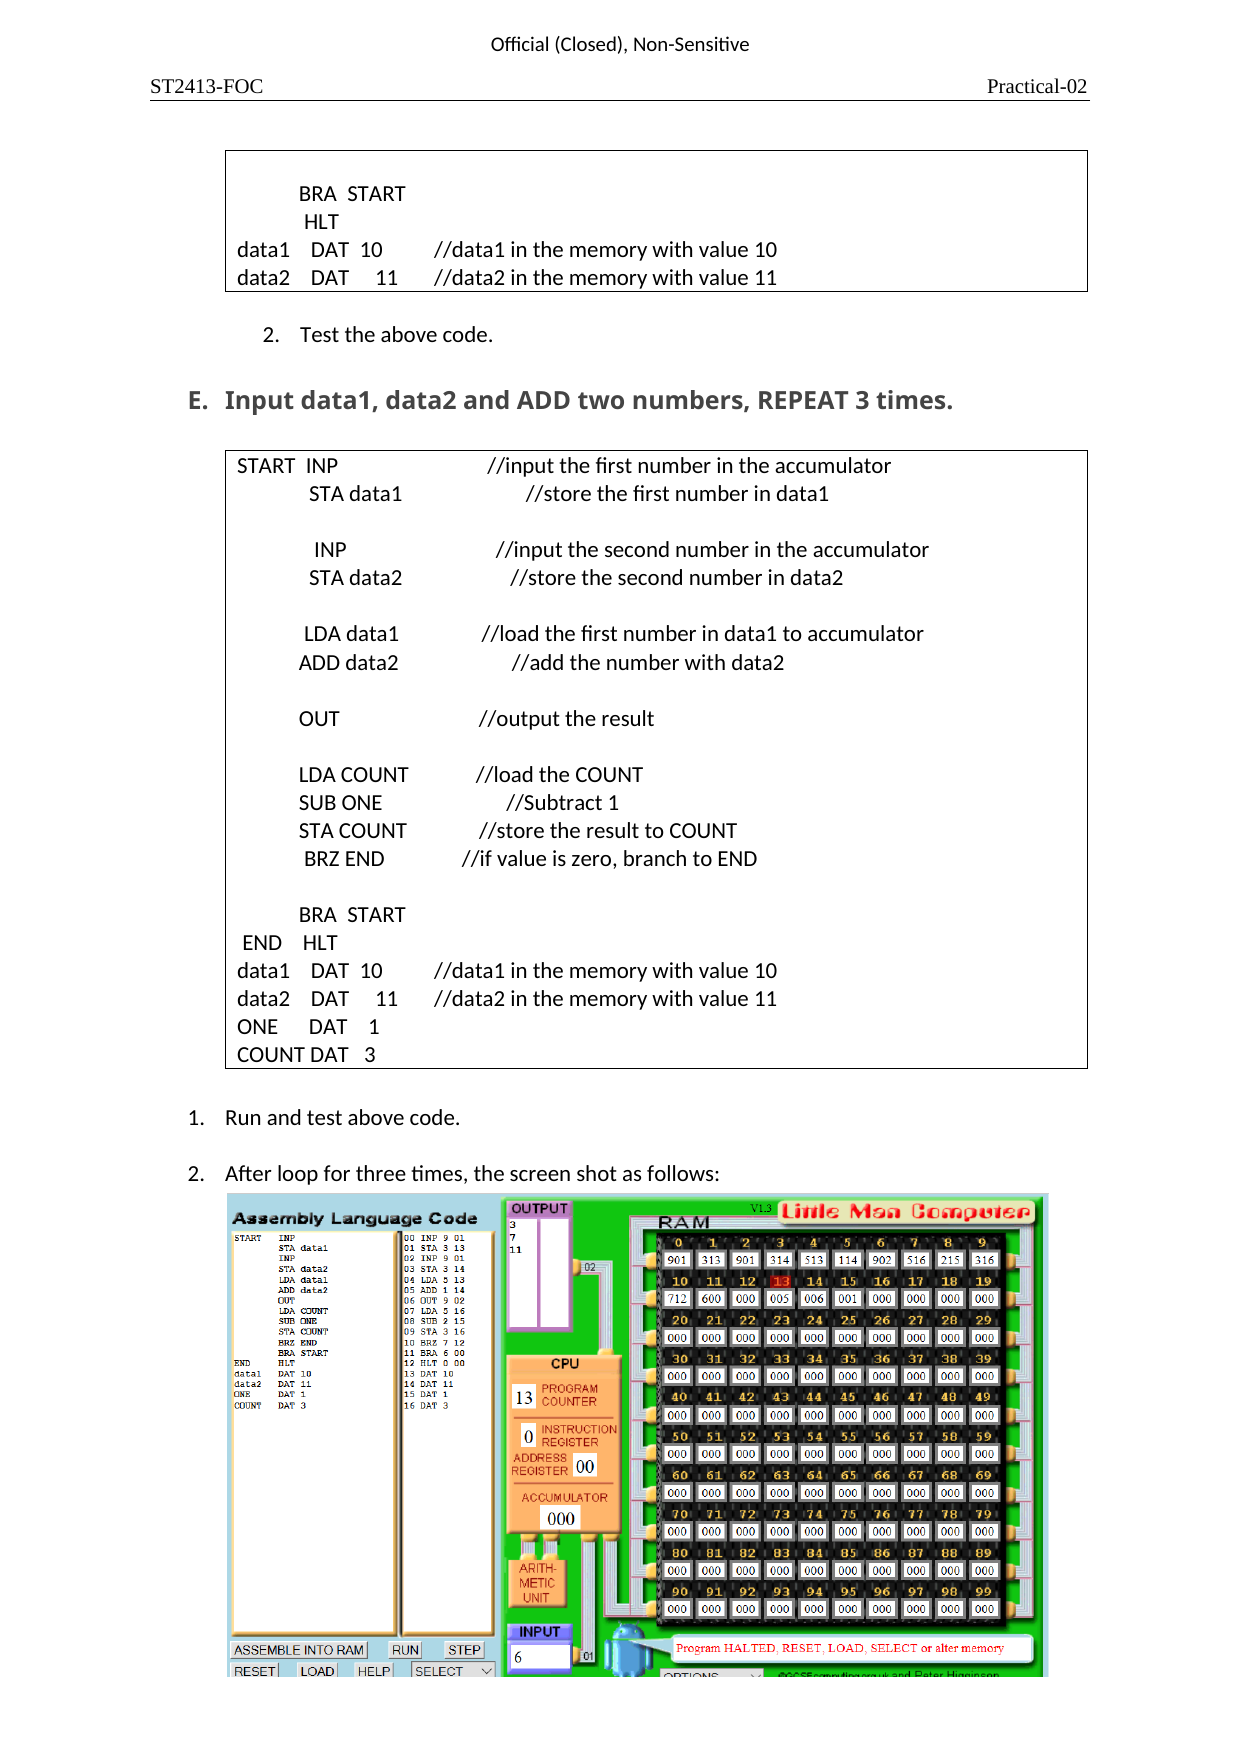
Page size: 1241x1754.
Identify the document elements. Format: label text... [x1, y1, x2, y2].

picture [227, 1193, 1049, 1677]
list Test the above code. [262, 320, 1090, 348]
list Run and test above code. [187, 1103, 1090, 1131]
list Input data1, data2 and ADD two numbers, REPEAT 3 times. [187, 382, 1090, 416]
list After loop for three times, the screen shot as follows: [187, 1159, 1090, 1187]
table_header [226, 151, 1087, 291]
table_header START INP //input the first number in the accumulator STA data1 //store the first number in data1 INP //input the second number in the accumulator STA data2 //store the second number in data2 LDA data1 //load the first number in data1 to accumulator ADD data2 //add the number with data2 OUT //output the result LDA COUNT //load the COUNT SUB ONE //Subtract 1 STA COUNT //store the result to COUNT BRZ END //if value is zero, branch to END BRA START END HLT data1 DAT 10 //data1 in the memory with value 10 data2 DAT 11 //data2 in the memory with value 11 ONE DAT 1 COUNT DAT 3 [226, 451, 1087, 1068]
